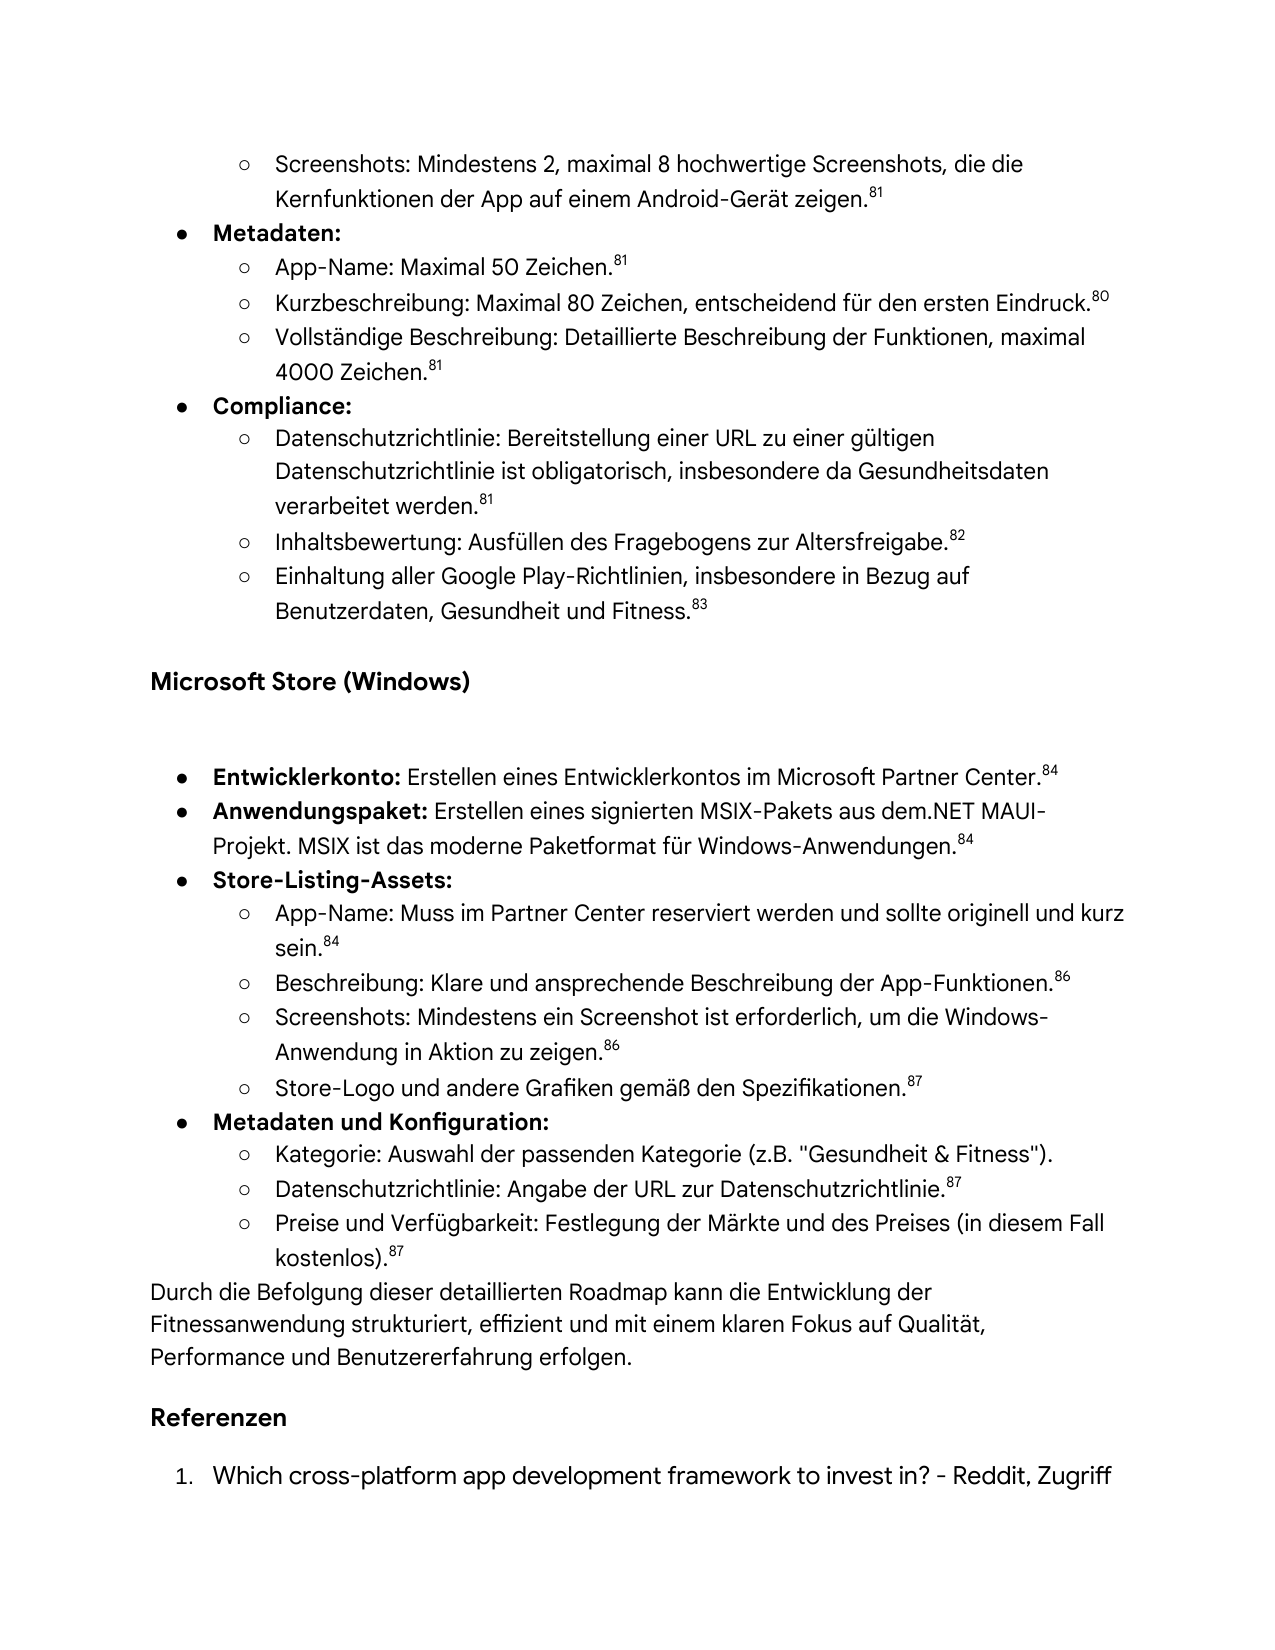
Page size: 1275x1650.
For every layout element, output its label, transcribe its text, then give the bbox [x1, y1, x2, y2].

list Compliance: [175, 392, 1125, 421]
list Inhaltsbewertung: Ausfüllen des Fragebogens zur Altersfreigabe.82 [237, 526, 1125, 557]
list Screenshots: Mindestens ein Screenshot ist erforderlich, um die Windows-Anwendung in Aktion zu zeigen.86 [237, 1003, 1125, 1068]
list Einhaltung aller Google Play-Richtlinien, insbesondere in Bezug auf Benutzerdaten, Gesundheit und Fitness.83 [237, 562, 1125, 626]
list Datenschutzrichtlinie: Angabe der URL zur Datenschutzrichtlinie.87 [237, 1173, 1125, 1205]
list Screenshots: Mindestens 2, maximal 8 hochwertige Screenshots, die die Kernfunktionen der App auf einem Android-Gerät zeigen.81 [237, 150, 1125, 214]
list Store-Logo und andere Grafiken gemäß den Spezifikationen.87 [237, 1072, 1125, 1103]
text Durch die Befolgung dieser detaillierten Roadmap kann die Entwicklung der Fitnessanwendung strukturiert, effizient und mit einem klaren Fokus auf Qualität, Performance und Benutzererfahrung erfolgen. [150, 1278, 1125, 1372]
list Anwendungspaket: Erstellen eines signierten MSIX-Pakets aus dem.NET MAUI-Projekt. MSIX ist das moderne Paketformat für Windows-Anwendungen.84 [175, 797, 1125, 862]
list Beschreibung: Klare und ansprechende Beschreibung der App-Funktionen.86 [237, 968, 1125, 999]
list Kategorie: Auswahl der passenden Kategorie (z.B. "Gesundheit & Fitness"). [237, 1141, 1125, 1169]
list Metadaten und Konfiguration: [175, 1108, 1125, 1137]
list Kurzbeschreibung: Maximal 80 Zeichen, entscheidend für den ersten Eindruck.80 [237, 287, 1125, 319]
list Metadaten: [175, 219, 1125, 248]
subtitle Referenzen [150, 1403, 1125, 1434]
list Vollständige Beschreibung: Detaillierte Beschreibung der Funktionen, maximal 4000 Zeichen.81 [237, 323, 1125, 387]
subtitle Microsoft Store (Windows) [150, 666, 1125, 698]
list App-Name: Maximal 50 Zeichen.81 [237, 252, 1125, 283]
list Preise und Verfügbarkeit: Festlegung der Märkte und des Preises (in diesem Fall kostenlos).87 [237, 1209, 1125, 1273]
list App-Name: Muss im Partner Center reserviert werden und sollte originell und kurz sein.84 [237, 899, 1125, 963]
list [175, 1461, 1125, 1492]
list Entwicklerkonto: Erstellen eines Entwicklerkontos im Microsoft Partner Center.84 [175, 761, 1125, 793]
list Store-Listing-Assets: [175, 866, 1125, 895]
list Datenschutzrichtlinie: Bereitstellung einer URL zu einer gültigen Datenschutzrichtlinie ist obligatorisch, insbesondere da Gesundheitsdaten verarbeitet werden.81 [237, 424, 1125, 522]
